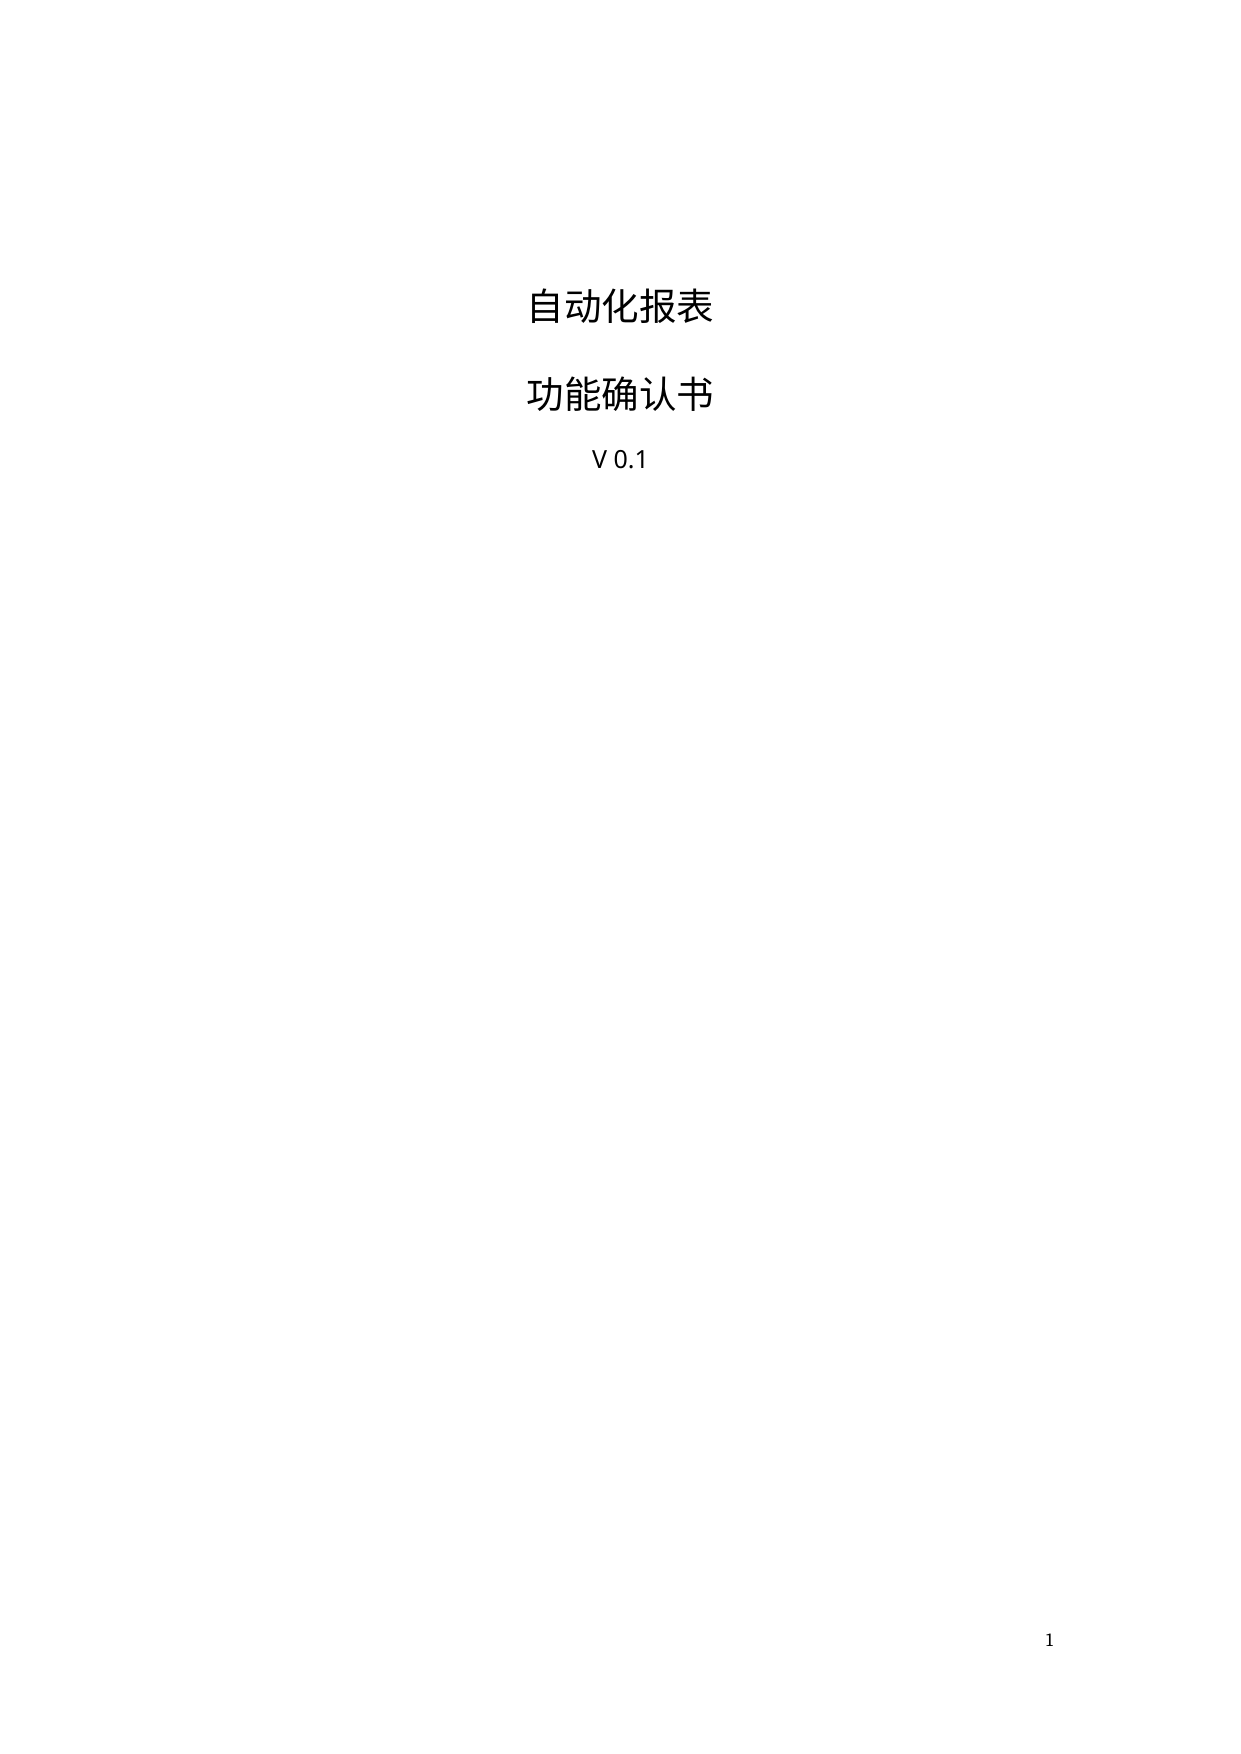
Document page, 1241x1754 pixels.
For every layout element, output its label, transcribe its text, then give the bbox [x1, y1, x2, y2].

text 功能确认书 [187, 348, 1053, 436]
text V 0.1 [187, 436, 1053, 480]
text 自动化报表 [187, 260, 1053, 348]
